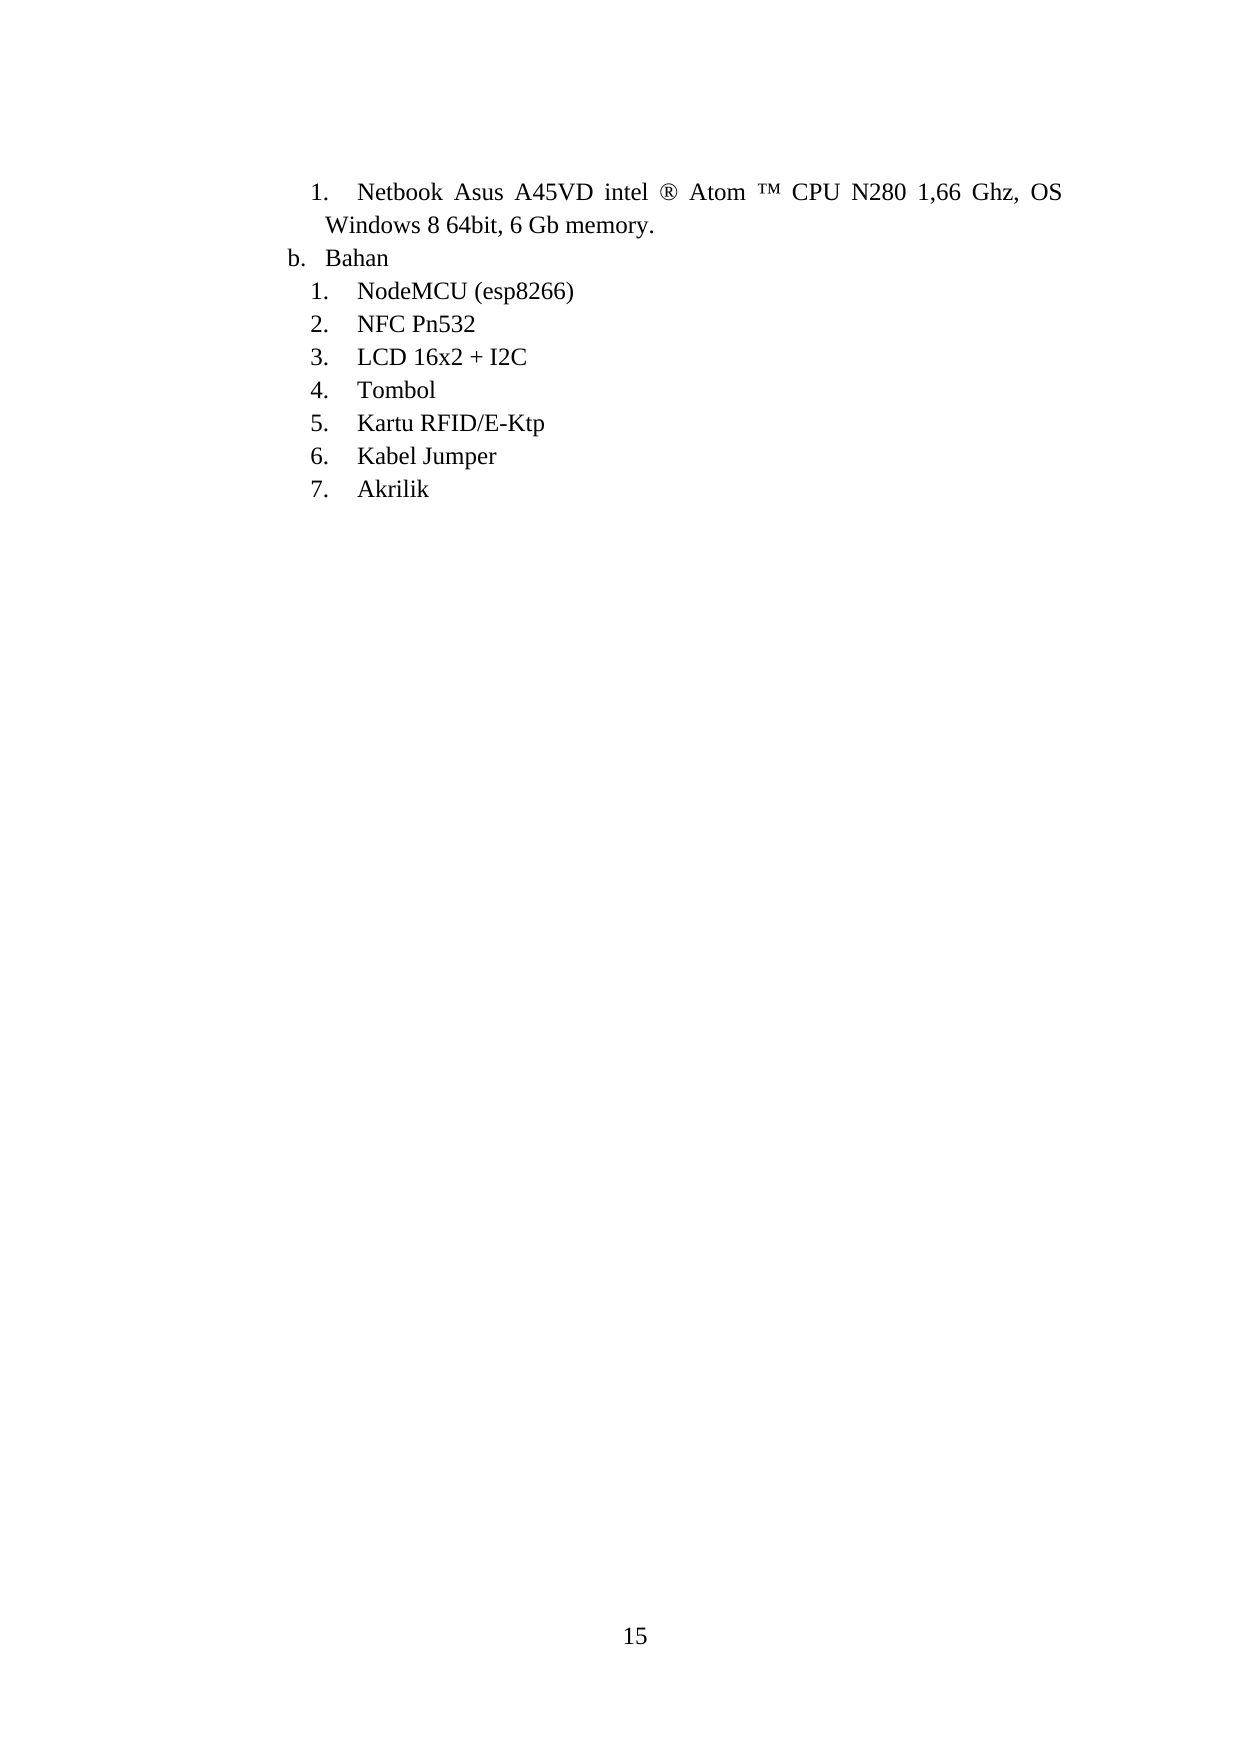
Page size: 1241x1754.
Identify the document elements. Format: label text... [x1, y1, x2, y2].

list Bahan [287, 243, 1063, 272]
list Kabel Jumper [310, 441, 1063, 470]
list Akrilik [310, 474, 1063, 503]
list NodeMCU (esp8266) [310, 276, 1063, 305]
list Tombol [310, 375, 1063, 404]
list NFC Pn532 [310, 309, 1063, 338]
list Netbook Asus A45VD intel ® Atom ™ CPU N280 1,66 Ghz, OS Windows 8 64bit, 6 Gb memory. [310, 177, 1063, 239]
list Kartu RFID/E-Ktp [310, 408, 1063, 437]
list LCD 16x2 + I2C [310, 342, 1063, 371]
